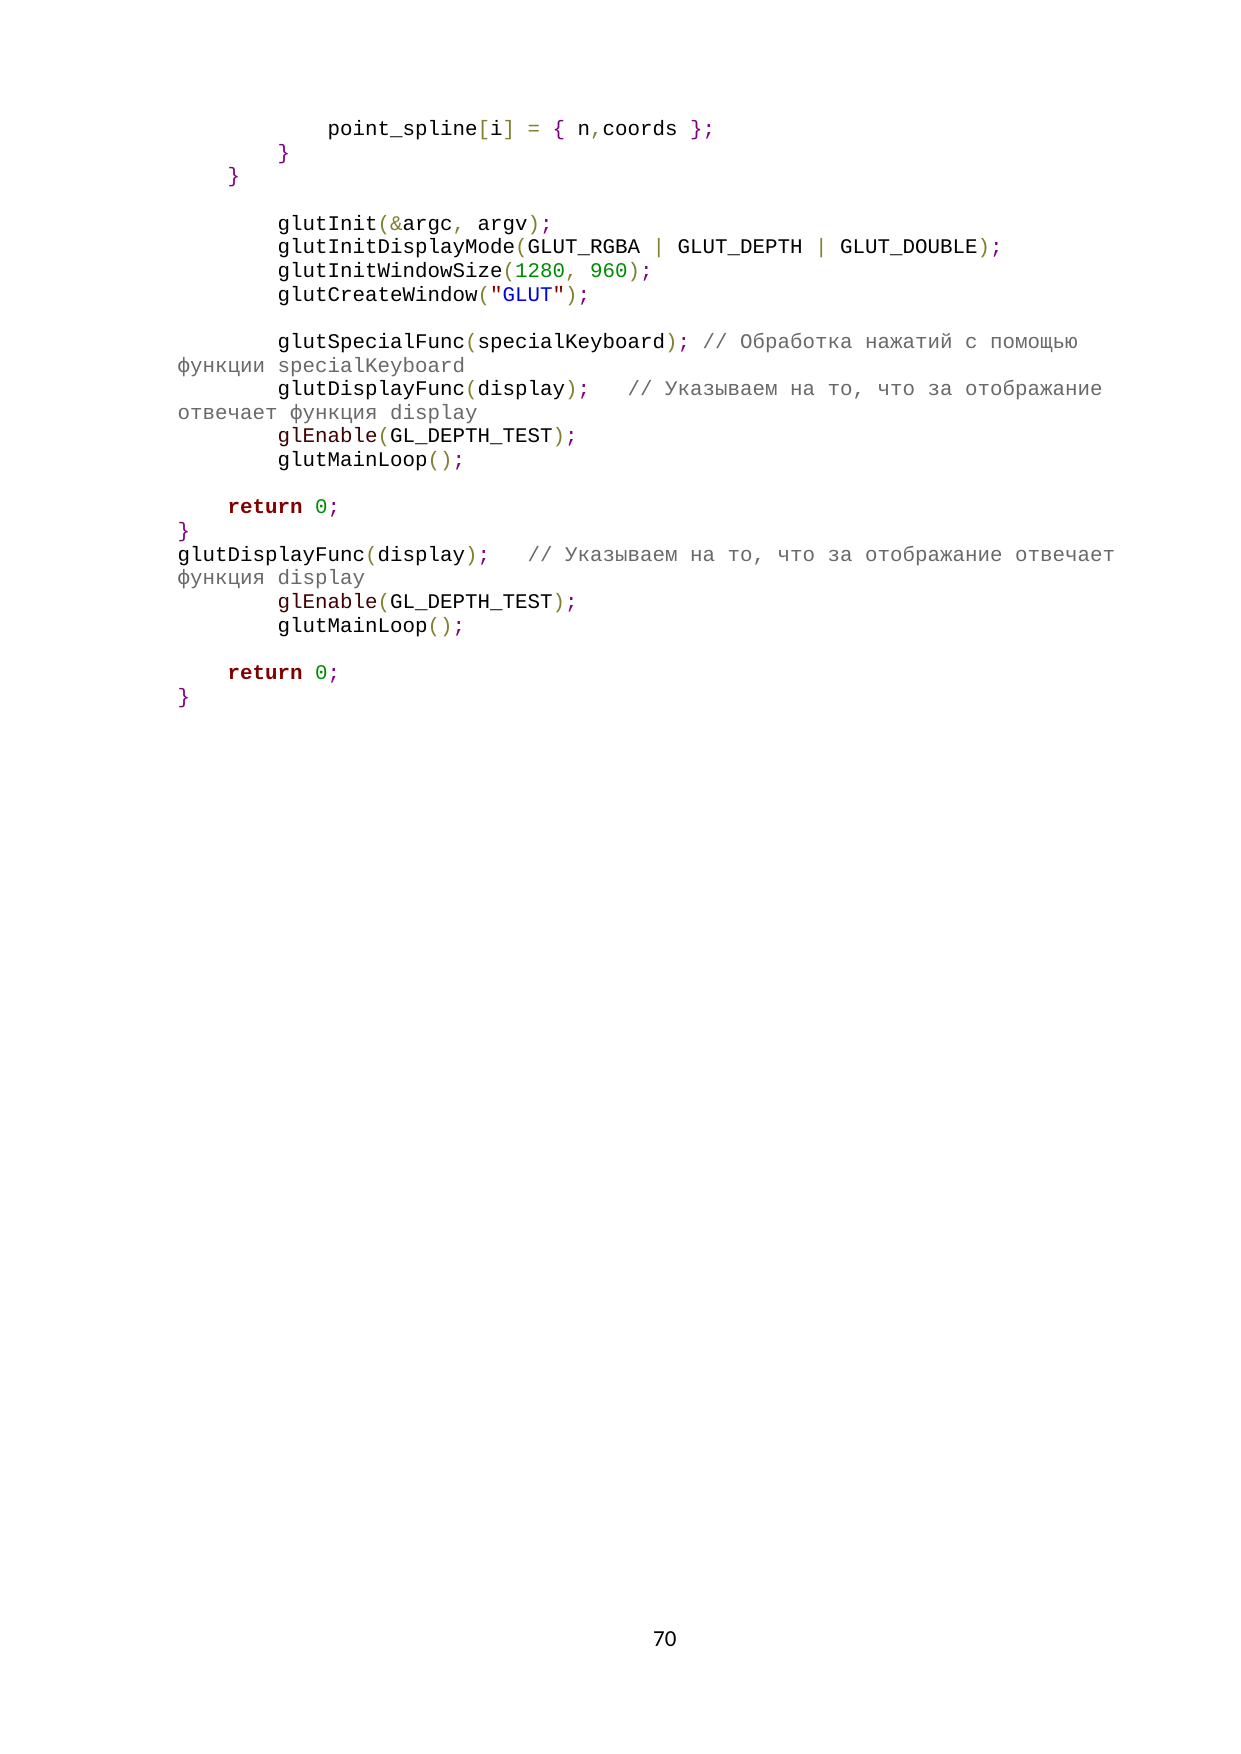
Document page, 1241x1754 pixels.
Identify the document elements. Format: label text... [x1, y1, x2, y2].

text } [177, 686, 1152, 709]
text glutDisplayFunc(display); // Указываем на то, что за отображание отвечает функция display [177, 544, 1152, 591]
text glutSpecialFunc(specialKeyboard); // Обработка нажатий с помощью функции specialKeyboard [177, 331, 1152, 378]
text } [177, 520, 1152, 544]
text glutInitWindowSize(1280, 960); [177, 260, 1152, 284]
text glutDisplayFunc(display); // Указываем на то, что за отображание отвечает функция display [177, 378, 1152, 426]
text glutMainLoop(); [177, 615, 1152, 638]
text glutInit(&argc, argv); [177, 213, 1152, 236]
text glEnable(GL_DEPTH_TEST); [177, 426, 1152, 449]
text return 0; [177, 662, 1152, 686]
text return 0; [177, 496, 1152, 520]
text glutMainLoop(); [177, 449, 1152, 473]
text point_spline[i] = { n,coords }; [177, 118, 1152, 142]
text } [177, 142, 1152, 165]
text glutInitDisplayMode(GLUT_RGBA | GLUT_DEPTH | GLUT_DOUBLE); [177, 236, 1152, 260]
text glutCreateWindow("GLUT"); [177, 284, 1152, 307]
text glEnable(GL_DEPTH_TEST); [177, 591, 1152, 615]
text } [177, 165, 1152, 189]
